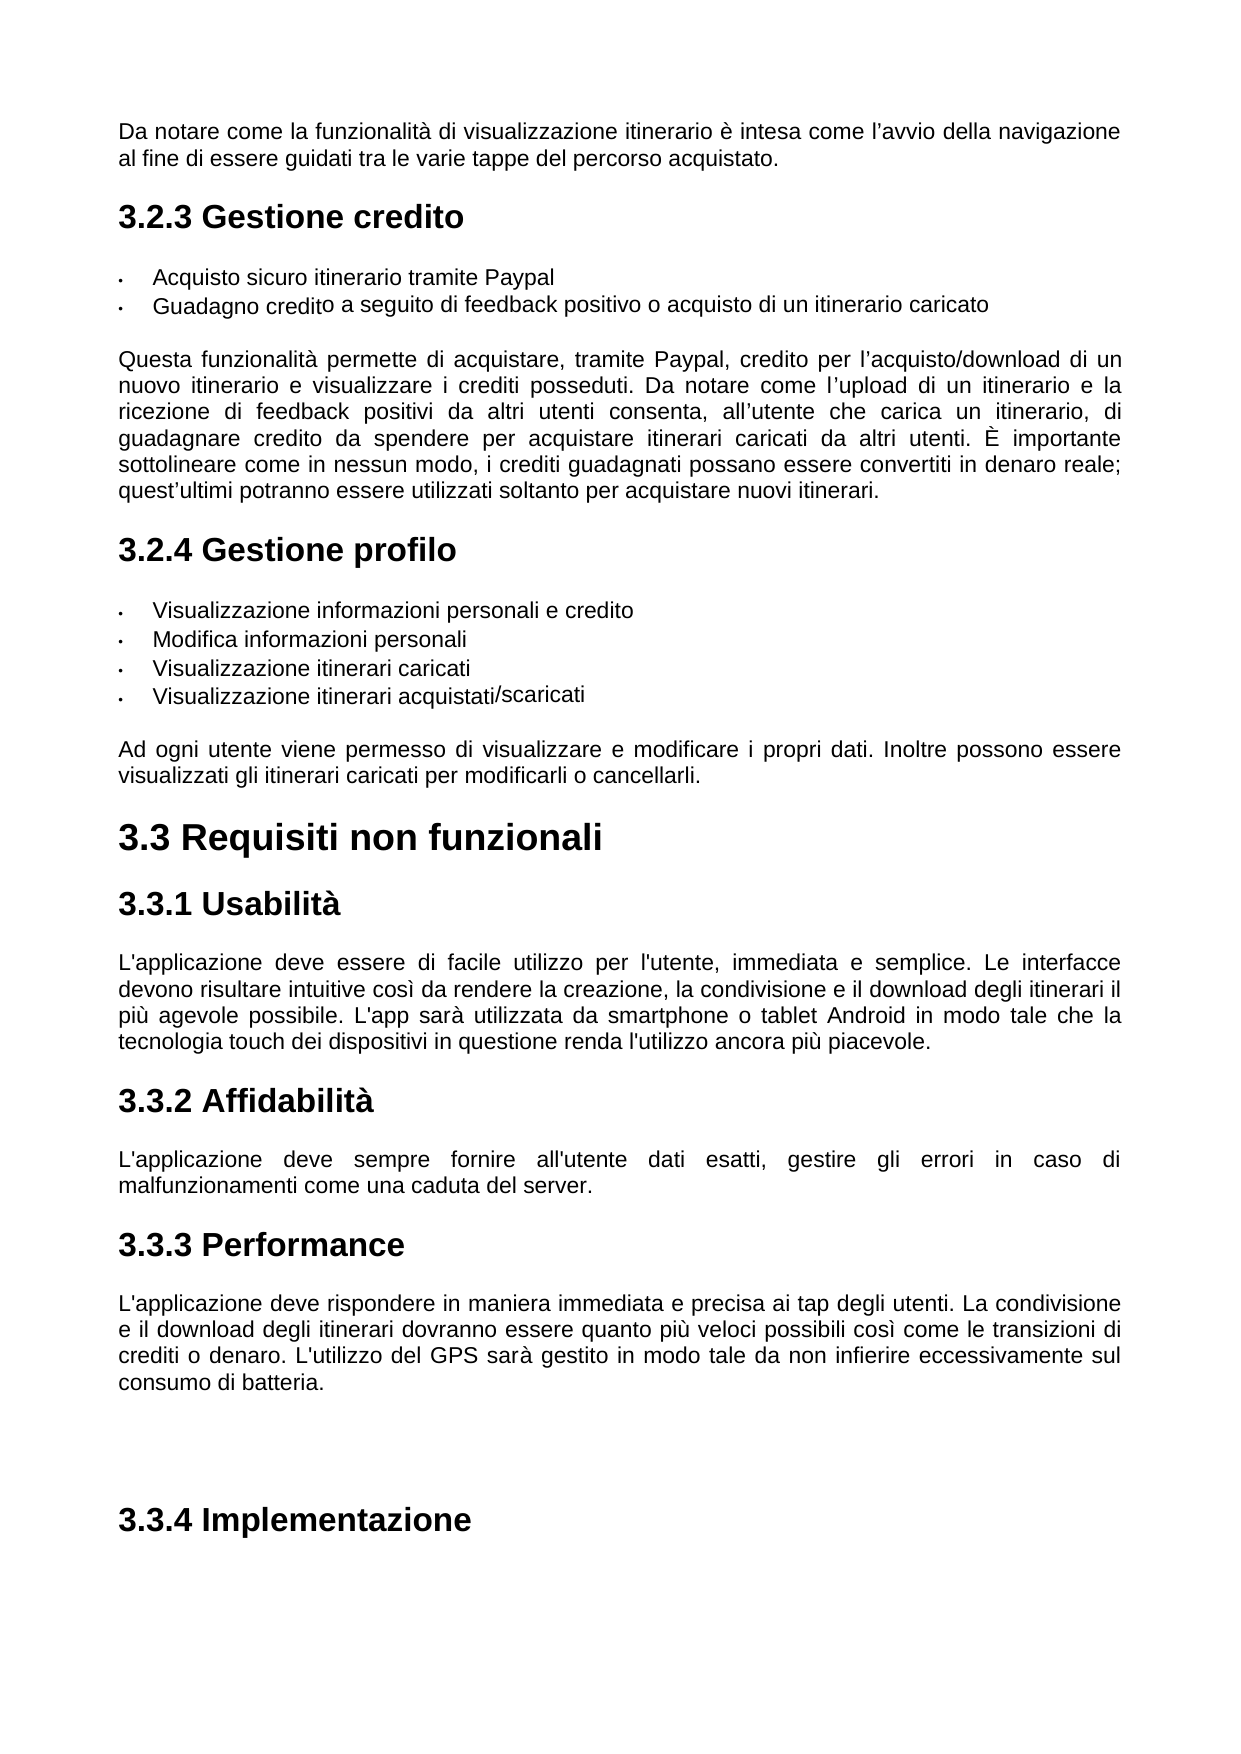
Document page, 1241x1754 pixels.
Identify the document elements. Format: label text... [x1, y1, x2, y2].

list Acquisto sicuro itinerario tramite Paypal [118, 262, 1122, 291]
text Questa funzionalità permette di acquistare, tramite Paypal, credito per l’acquisto/download di un nuovo itinerario e visualizzare i crediti posseduti. Da notare come l’upload di un itinerario e la ricezione di feedback positivi da altri utenti consenta, all’utente che carica un itinerario, di guadagnare credito da spendere per acquistare itinerari caricati da altri utenti. È importante sottolineare come in nessun modo, i crediti guadagnati possano essere convertiti in denaro reale; quest’ultimi potranno essere utilizzati soltanto per acquistare nuovi itinerari. [118, 346, 1122, 504]
text 3.2.3 Gestione credito [118, 197, 1122, 236]
list Modifica informazioni personali [118, 623, 1122, 652]
list Visualizzazione itinerari acquistati/scaricati [118, 681, 1122, 709]
text Da notare come la funzionalità di visualizzazione itinerario è intesa come l’avvio della navigazione al fine di essere guidati tra le varie tappe del percorso acquistato. [118, 118, 1122, 171]
text L'applicazione deve essere di facile utilizzo per l'utente, immediata e semplice. Le interfacce devono risultare intuitive così da rendere la creazione, la condivisione e il download degli itinerari il più agevole possibile. L'app sarà utilizzata da smartphone o tablet Android in modo tale che la tecnologia touch dei dispositivi in questione renda l'utilizzo ancora più piacevole. [118, 949, 1122, 1054]
text 3.3.2 Affidabilità [118, 1081, 1122, 1119]
text L'applicazione deve rispondere in maniera immediata e precisa ai tap degli utenti. La condivisione e il download degli itinerari dovranno essere quanto più veloci possibili così come le transizioni di crediti o denaro. L'utilizzo del GPS sarà gestito in modo tale da non infierire eccessivamente sul consumo di batteria. [118, 1289, 1122, 1395]
text Ad ogni utente viene permesso di visualizzare e modificare i propri dati. Inoltre possono essere visualizzati gli itinerari caricati per modificarli o cancellarli. [118, 736, 1122, 788]
text 3.3.4 Implementazione [118, 1500, 1122, 1539]
text L'applicazione deve sempre fornire all'utente dati esatti, gestire gli errori in caso di malfunzionamenti come una caduta del server. [118, 1146, 1122, 1198]
list Guadagno credito a seguito di feedback positivo o acquisto di un itinerario caricato [118, 291, 1122, 319]
text 3.3.3 Performance [118, 1225, 1122, 1263]
text 3.3.1 Usabilità [118, 884, 1122, 923]
list Visualizzazione informazioni personali e credito [118, 595, 1122, 623]
list Visualizzazione itinerari caricati [118, 652, 1122, 681]
text 3.3 Requisiti non funzionali [118, 815, 1122, 858]
text 3.2.4 Gestione profilo [118, 530, 1122, 568]
